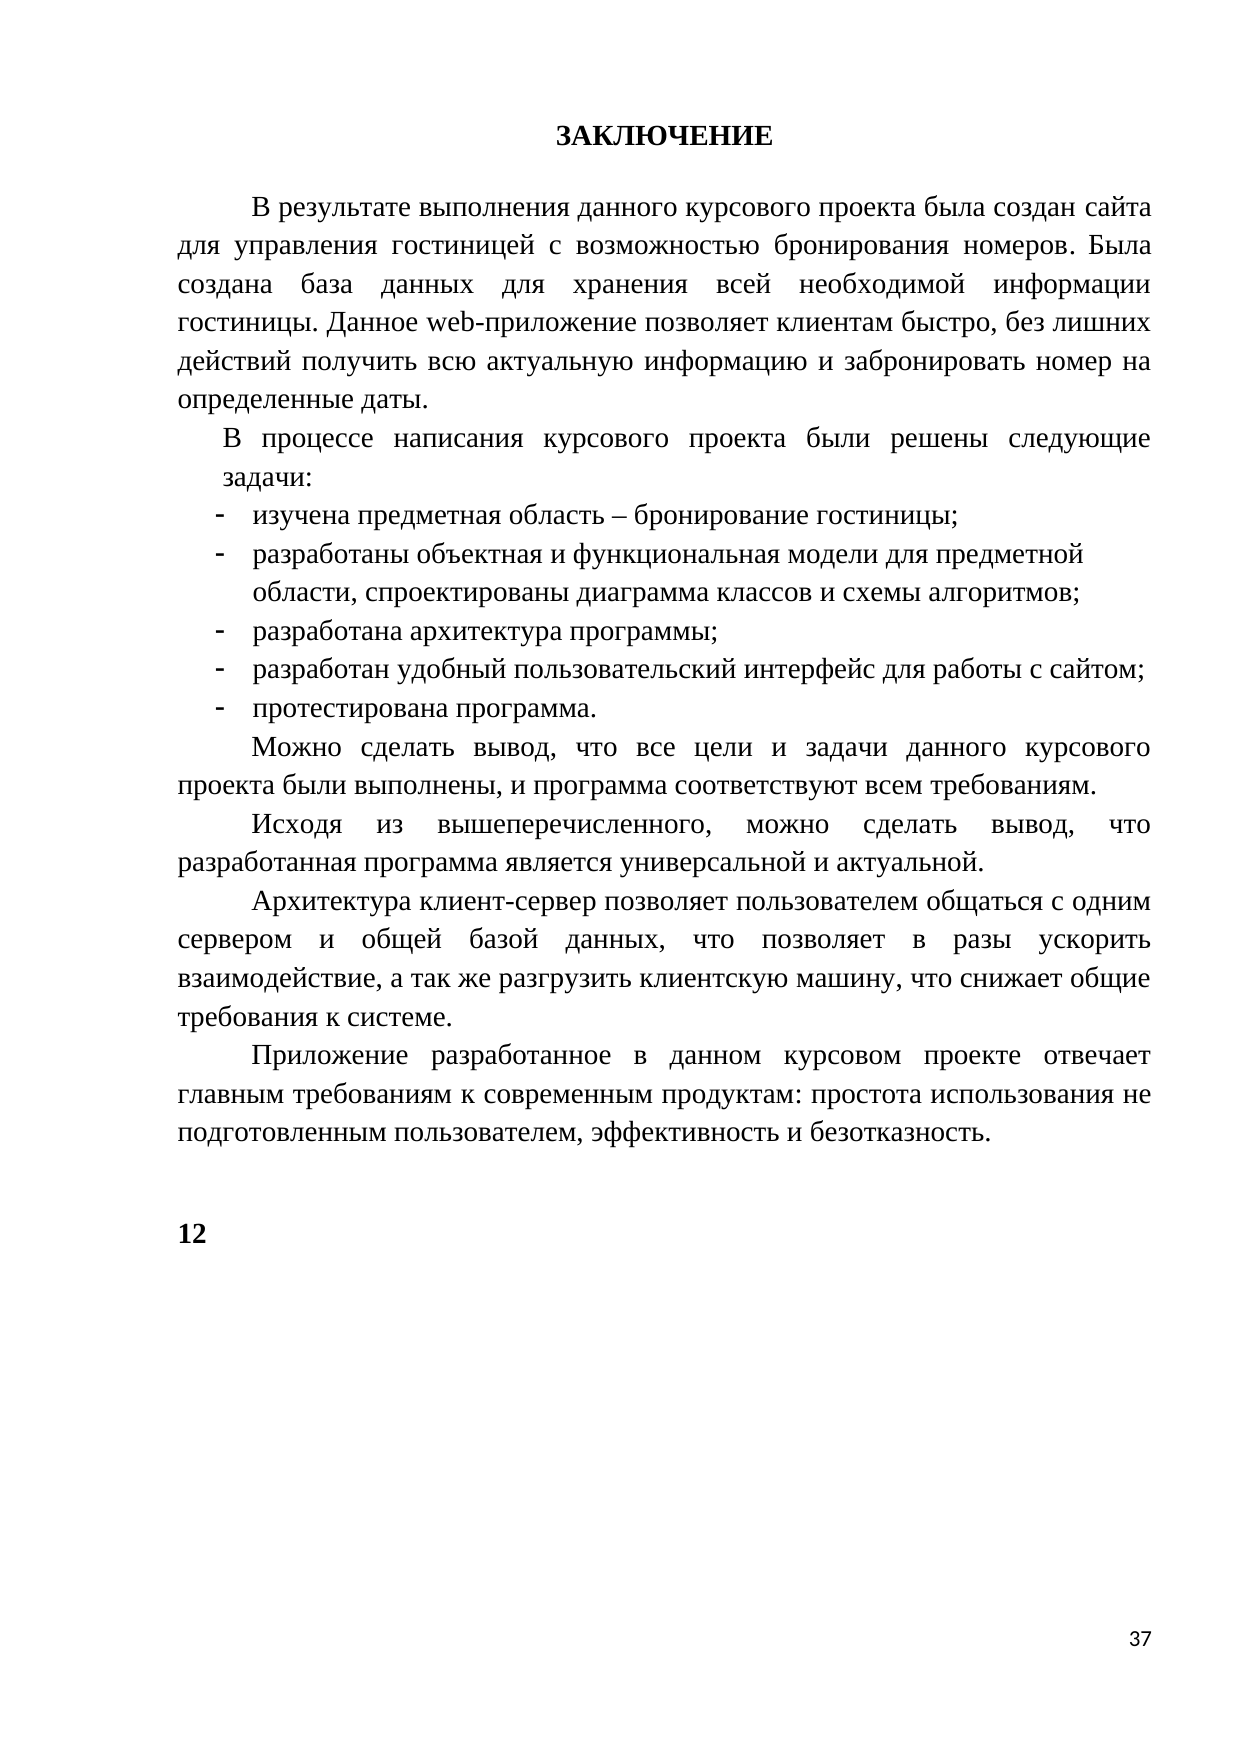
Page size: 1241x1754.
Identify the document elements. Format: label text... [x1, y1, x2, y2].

text Приложение разработанное в данном курсовом проекте отвечает главным требованиям к современным продуктам: простота использования не подготовленным пользователем, эффективность и безотказность. [177, 1037, 1152, 1148]
text Архитектура клиент-сервер позволяет пользователем общаться с одним сервером и общей базой данных, что позволяет в разы ускорить взаимодействие, а так же разгрузить клиентскую машину, что снижает общие требования к системе. [177, 883, 1152, 1032]
list разработан удобный пользовательский интерфейс для работы с сайтом; [215, 652, 1152, 685]
list протестирована программа. [215, 690, 1152, 724]
list изучена предметная область – бронирование гостиницы; [215, 497, 1152, 531]
list Исходя из вышеперечисленного, можно сделать вывод, что разработанная программа является универсальной и актуальной. [177, 806, 1152, 878]
list разработана архитектура программы; [215, 613, 1152, 647]
list В процессе написания курсового проекта были решены следующие задачи: [222, 420, 1152, 492]
text В результате выполнения данного курсового проекта была создан сайта для управления гостиницей с возможностью бронирования номеров. Была создана база данных для хранения всей необходимой информации гостиницы. Данное web-приложение позволяет клиентам быстро, без лишних действий получить всю актуальную информацию и забронировать номер на определенные даты. [177, 189, 1152, 415]
list Можно сделать вывод, что все цели и задачи данного курсового проекта были выполнены, и программа соответствуют всем требованиям. [177, 729, 1152, 801]
subtitle ЗАКЛЮЧЕНИЕ [177, 118, 1152, 152]
list разработаны объектная и функциональная модели для предметной области, спроектированы диаграмма классов и схемы алгоритмов; [215, 536, 1152, 608]
